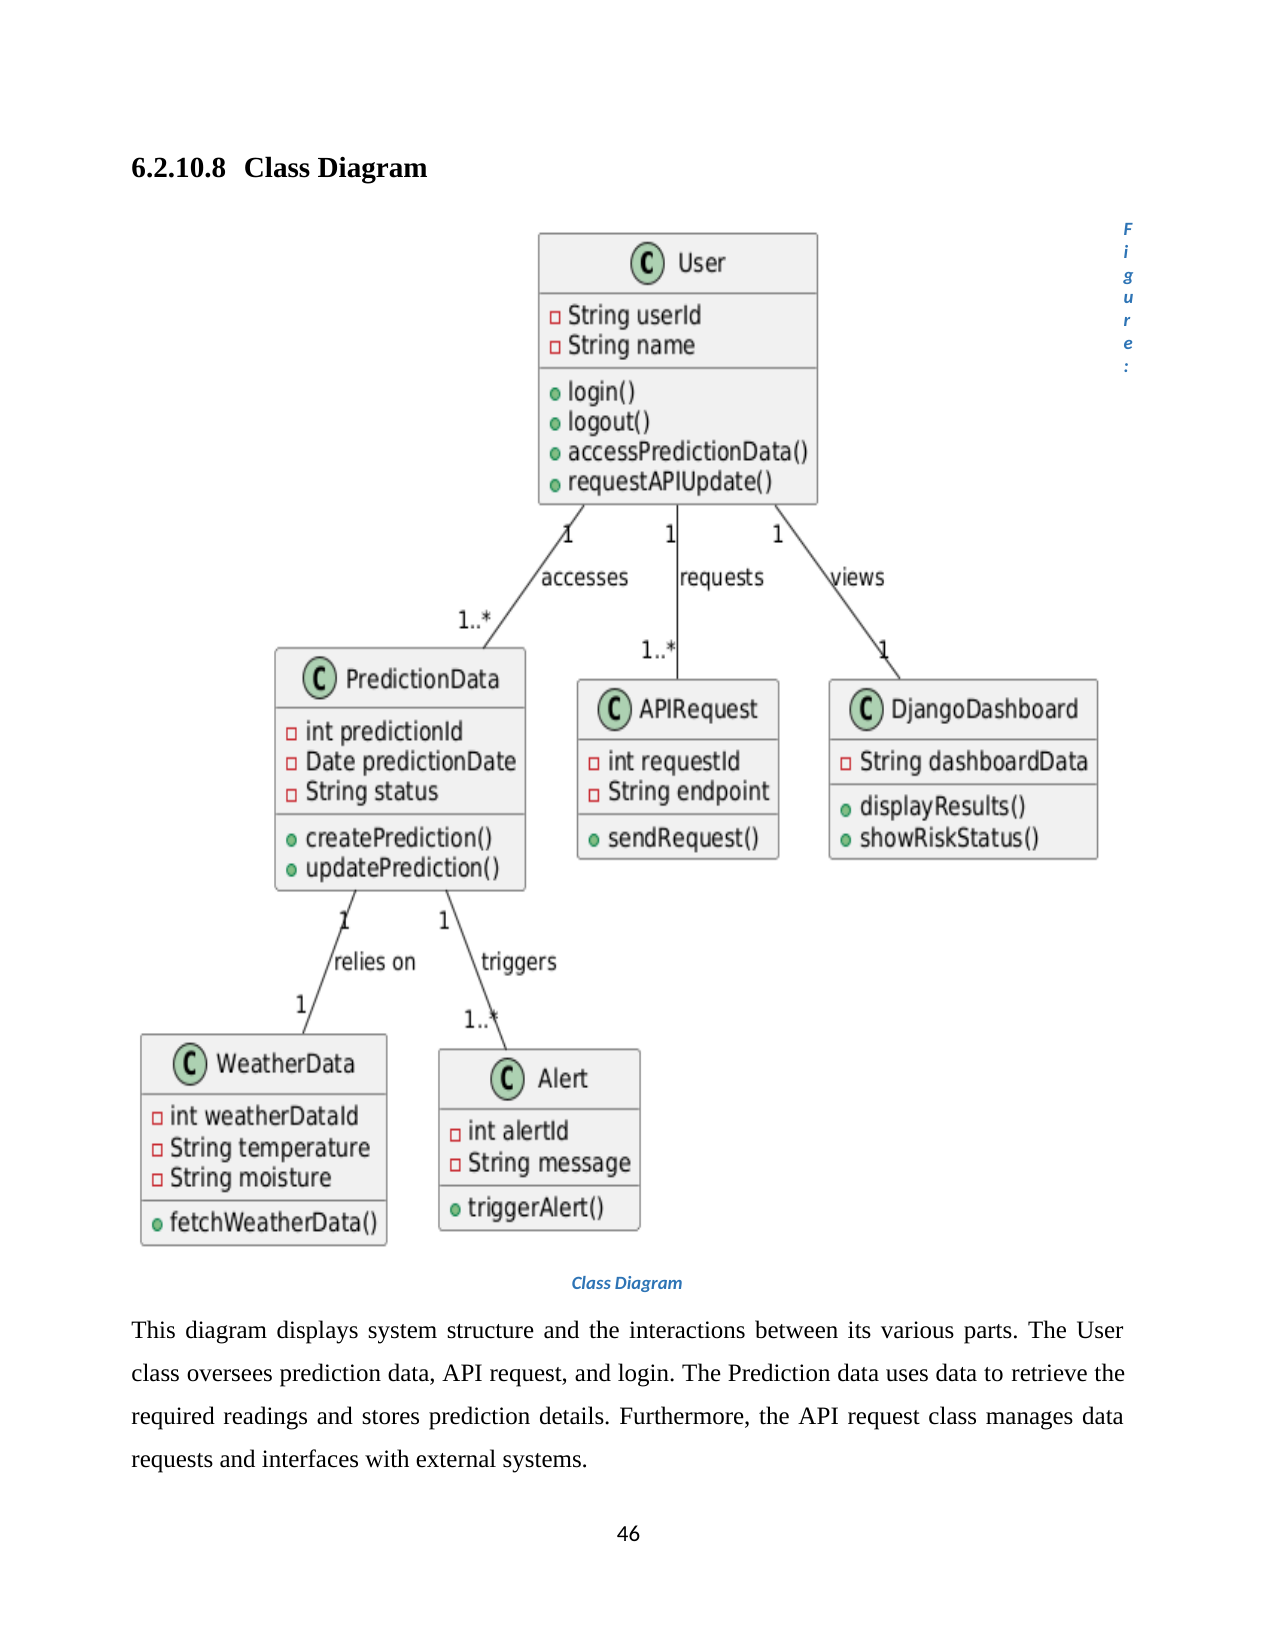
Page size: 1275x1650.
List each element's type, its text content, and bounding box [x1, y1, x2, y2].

picture [130, 220, 1104, 1254]
text This diagram displays system structure and the interactions between its various parts. The User class oversees prediction data, API request, and login. The Prediction data uses data to retrieve the required readings and stores prediction details. Furthermore, the API request class manages data requests and interfaces with external systems. [131, 1315, 1125, 1473]
list Class Diagram [131, 150, 1125, 183]
